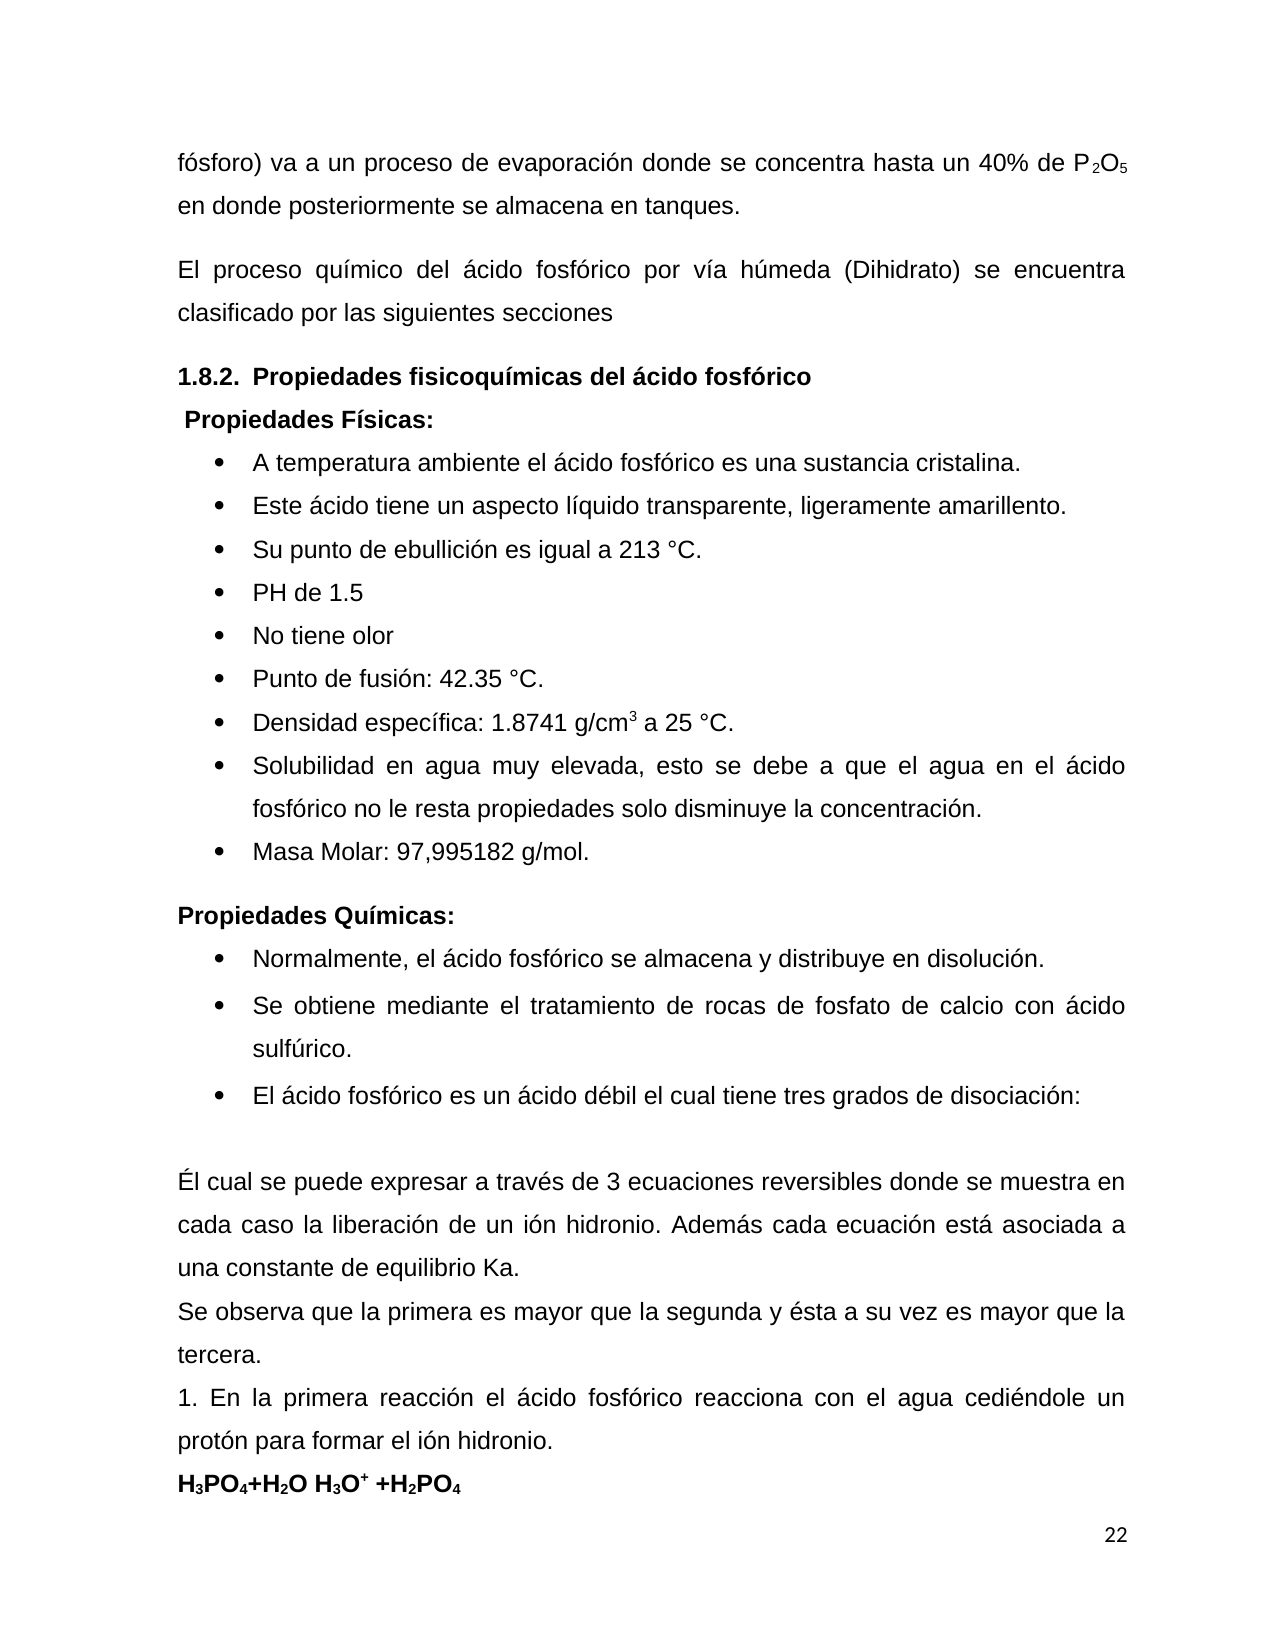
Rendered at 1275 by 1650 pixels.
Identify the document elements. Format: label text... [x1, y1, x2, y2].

text Se observa que la primera es mayor que la segunda y ésta a su vez es mayor que la tercera. [177, 1296, 1127, 1368]
list Se obtiene mediante el tratamiento de rocas de fosfato de calcio con ácido sulfúrico. [215, 991, 1127, 1063]
text El proceso químico del ácido fosfórico por vía húmeda (Dihidrato) se encuentra clasificado por las siguientes secciones [177, 255, 1127, 327]
list A temperatura ambiente el ácido fosfórico es una sustancia cristalina. [215, 448, 1127, 477]
list No tiene olor [215, 621, 1127, 650]
text 1. En la primera reacción el ácido fosfórico reacciona con el agua cediéndole un protón para formar el ión hidronio. [177, 1383, 1127, 1454]
list Su punto de ebullición es igual a 213 °C. [215, 534, 1127, 563]
list PH de 1.5 [215, 578, 1127, 607]
text Él cual se puede expresar a través de 3 ecuaciones reversibles donde se muestra en cada caso la liberación de un ión hidronio. Además cada ecuación está asociada a una constante de equilibrio Ka. [177, 1167, 1127, 1282]
text H3PO4+H2O H3O+ +H2PO4 [177, 1469, 1127, 1498]
list Masa Molar: 97,995182 g/mol. [215, 837, 1127, 866]
list Normalmente, el ácido fosfórico se almacena y distribuye en disolución. [215, 944, 1127, 973]
text Propiedades Químicas: [177, 901, 1127, 930]
text Propiedades Físicas: [177, 405, 1127, 434]
list Este ácido tiene un aspecto líquido transparente, ligeramente amarillento. [215, 491, 1127, 520]
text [177, 148, 1127, 219]
list Punto de fusión: 42.35 °C. [215, 664, 1127, 693]
list Propiedades fisicoquímicas del ácido fosfórico [177, 362, 1127, 391]
list Densidad específica: 1.8741 g/cm3 a 25 °C. [215, 707, 1127, 736]
list Solubilidad en agua muy elevada, esto se debe a que el agua en el ácido fosfórico no le resta propiedades solo disminuye la concentración. [215, 751, 1127, 823]
list El ácido fosfórico es un ácido débil el cual tiene tres grados de disociación: [215, 1081, 1127, 1109]
